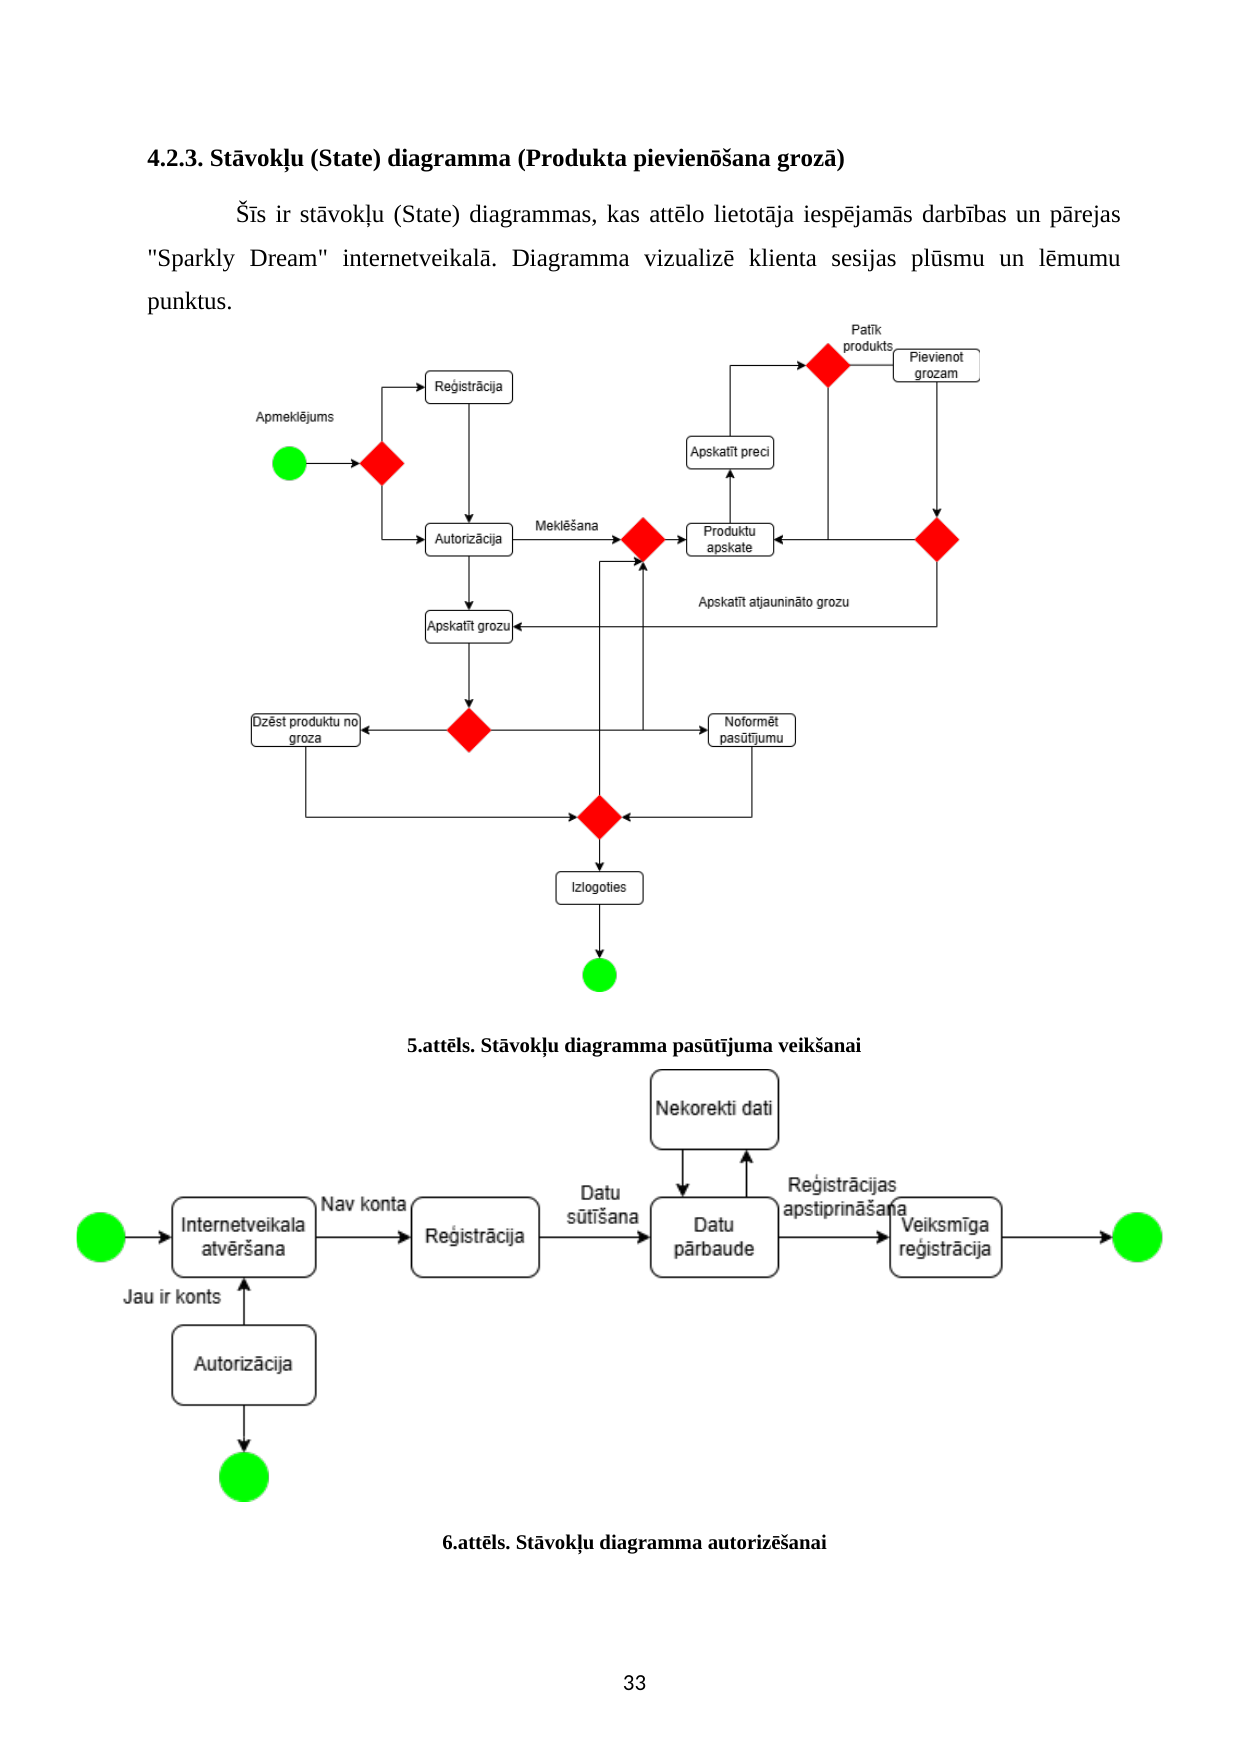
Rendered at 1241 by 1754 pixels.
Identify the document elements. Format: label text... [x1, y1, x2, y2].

subtitle 4.2.3. Stāvokļu (State) diagramma (Produkta pievienōšana grozā) [147, 143, 1122, 172]
text Šīs ir stāvokļu (State) diagrammas, kas attēlo lietotāja iespējamās darbības un pārejas "Sparkly Dream" internetveikalā. Diagramma vizualizē klienta sesijas plūsmu un lēmumu punktus. [147, 199, 1122, 314]
picture [76, 1069, 1164, 1502]
text 6.attēls. Stāvokļu diagramma autorizēšanai [147, 1502, 1122, 1554]
picture [240, 317, 980, 992]
